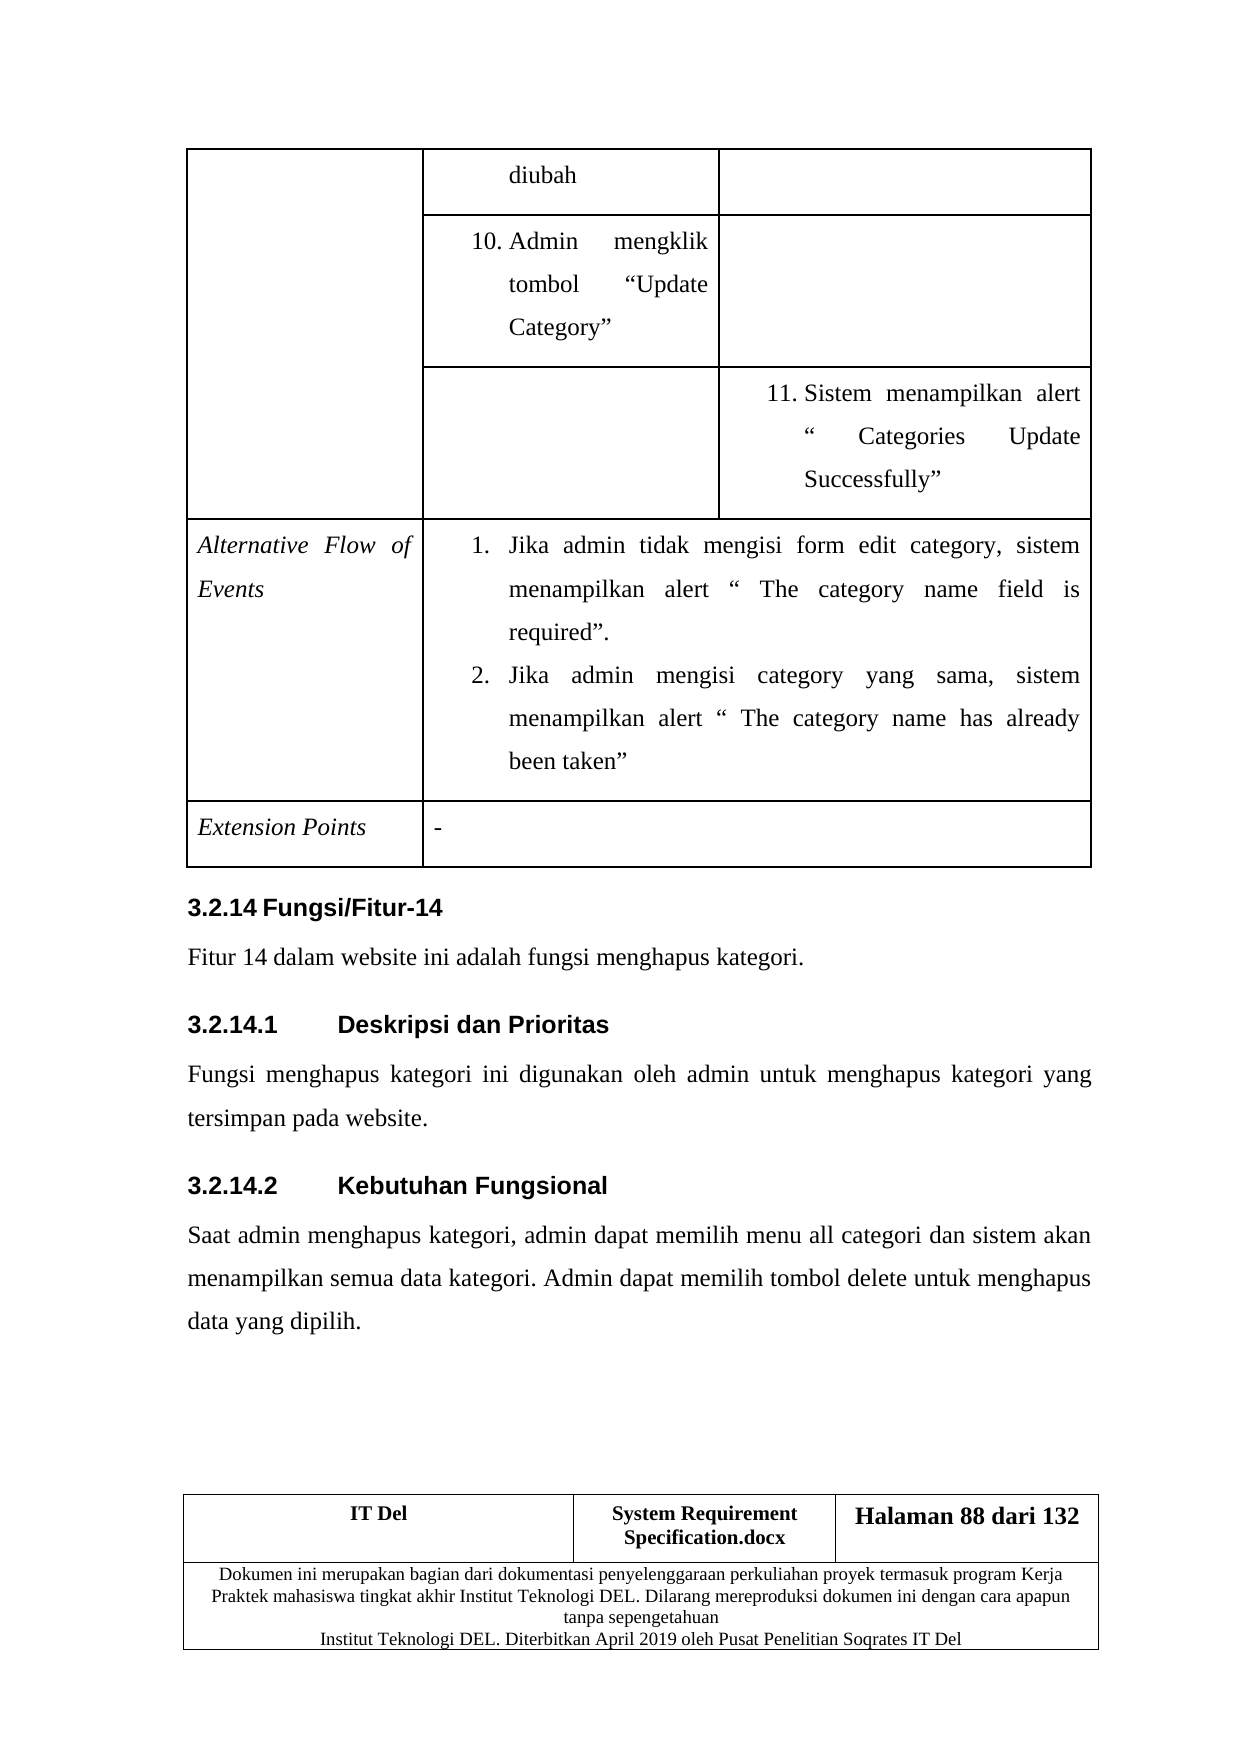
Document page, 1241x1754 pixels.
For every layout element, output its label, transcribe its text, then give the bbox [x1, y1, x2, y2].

table_cell - [424, 802, 1090, 866]
table_cell [720, 216, 1090, 366]
subtitle Deskripsi dan Prioritas [187, 1010, 1092, 1039]
text Fungsi menghapus kategori ini digunakan oleh admin untuk menghapus kategori yang tersimpan pada website. [187, 1059, 1092, 1131]
table_cell Extension Points [188, 802, 422, 866]
table_cell [424, 368, 718, 518]
table_cell Jika admin tidak mengisi form edit category, sistem menampilkan alert “ The category name field is required”. Jika admin mengisi category yang sama, sistem menampilkan alert “ The category name has already been taken” [424, 520, 1090, 799]
table_cell Alternative Flow of Events [188, 520, 422, 799]
subtitle Kebutuhan Fungsional [187, 1171, 1092, 1199]
subtitle Fungsi/Fitur-14 [187, 893, 1092, 921]
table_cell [424, 150, 718, 214]
table_cell Admin mengklik tombol “Update Category” [424, 216, 718, 366]
text Saat admin menghapus kategori, admin dapat memilih menu all categori dan sistem akan menampilkan semua data kategori. Admin dapat memilih tombol delete untuk menghapus data yang dipilih. [187, 1220, 1092, 1335]
table_cell [720, 150, 1090, 214]
table_cell Sistem menampilkan alert “ Categories Update Successfully” [720, 368, 1090, 518]
text Fitur 14 dalam website ini adalah fungsi menghapus kategori. [187, 942, 1092, 971]
